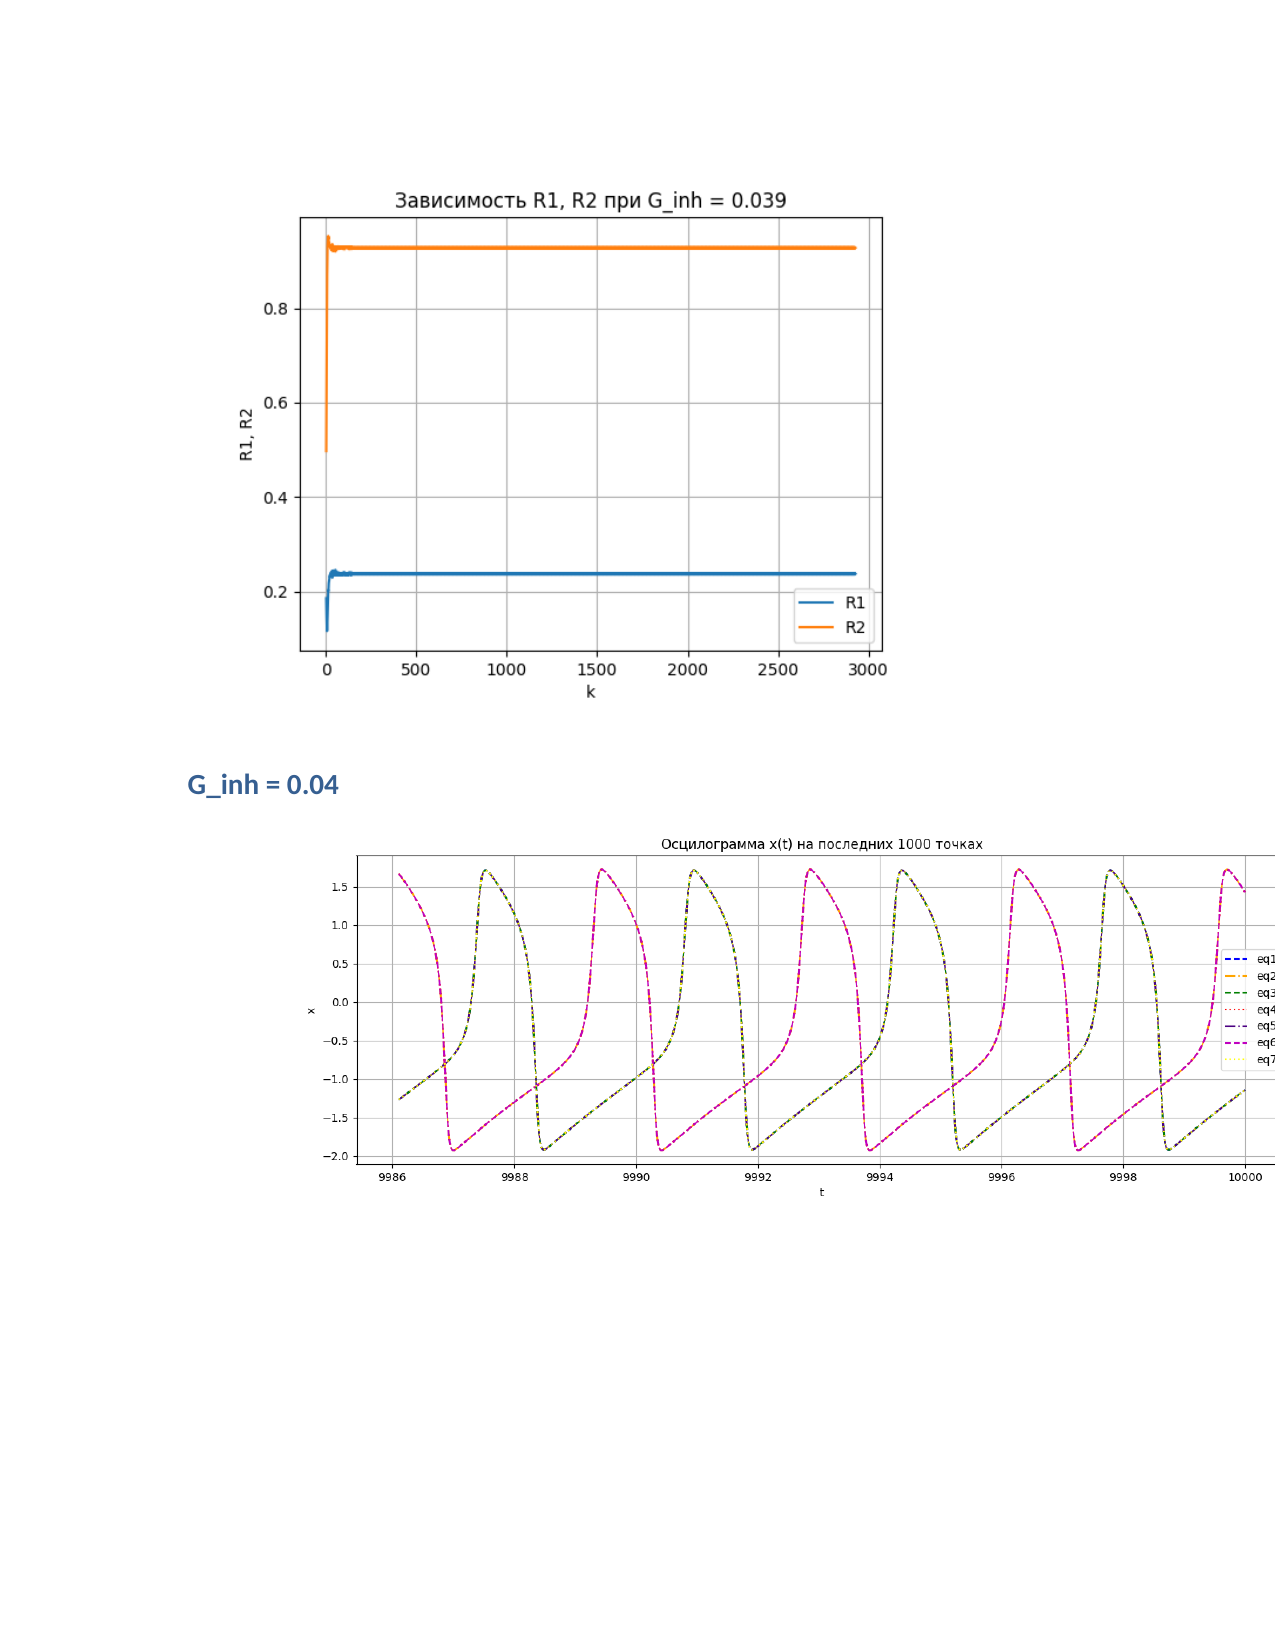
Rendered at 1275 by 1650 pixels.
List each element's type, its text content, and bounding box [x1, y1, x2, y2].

picture [206, 807, 1275, 1208]
picture [206, 150, 957, 713]
subtitle G_inh = 0.04 [187, 766, 1087, 802]
